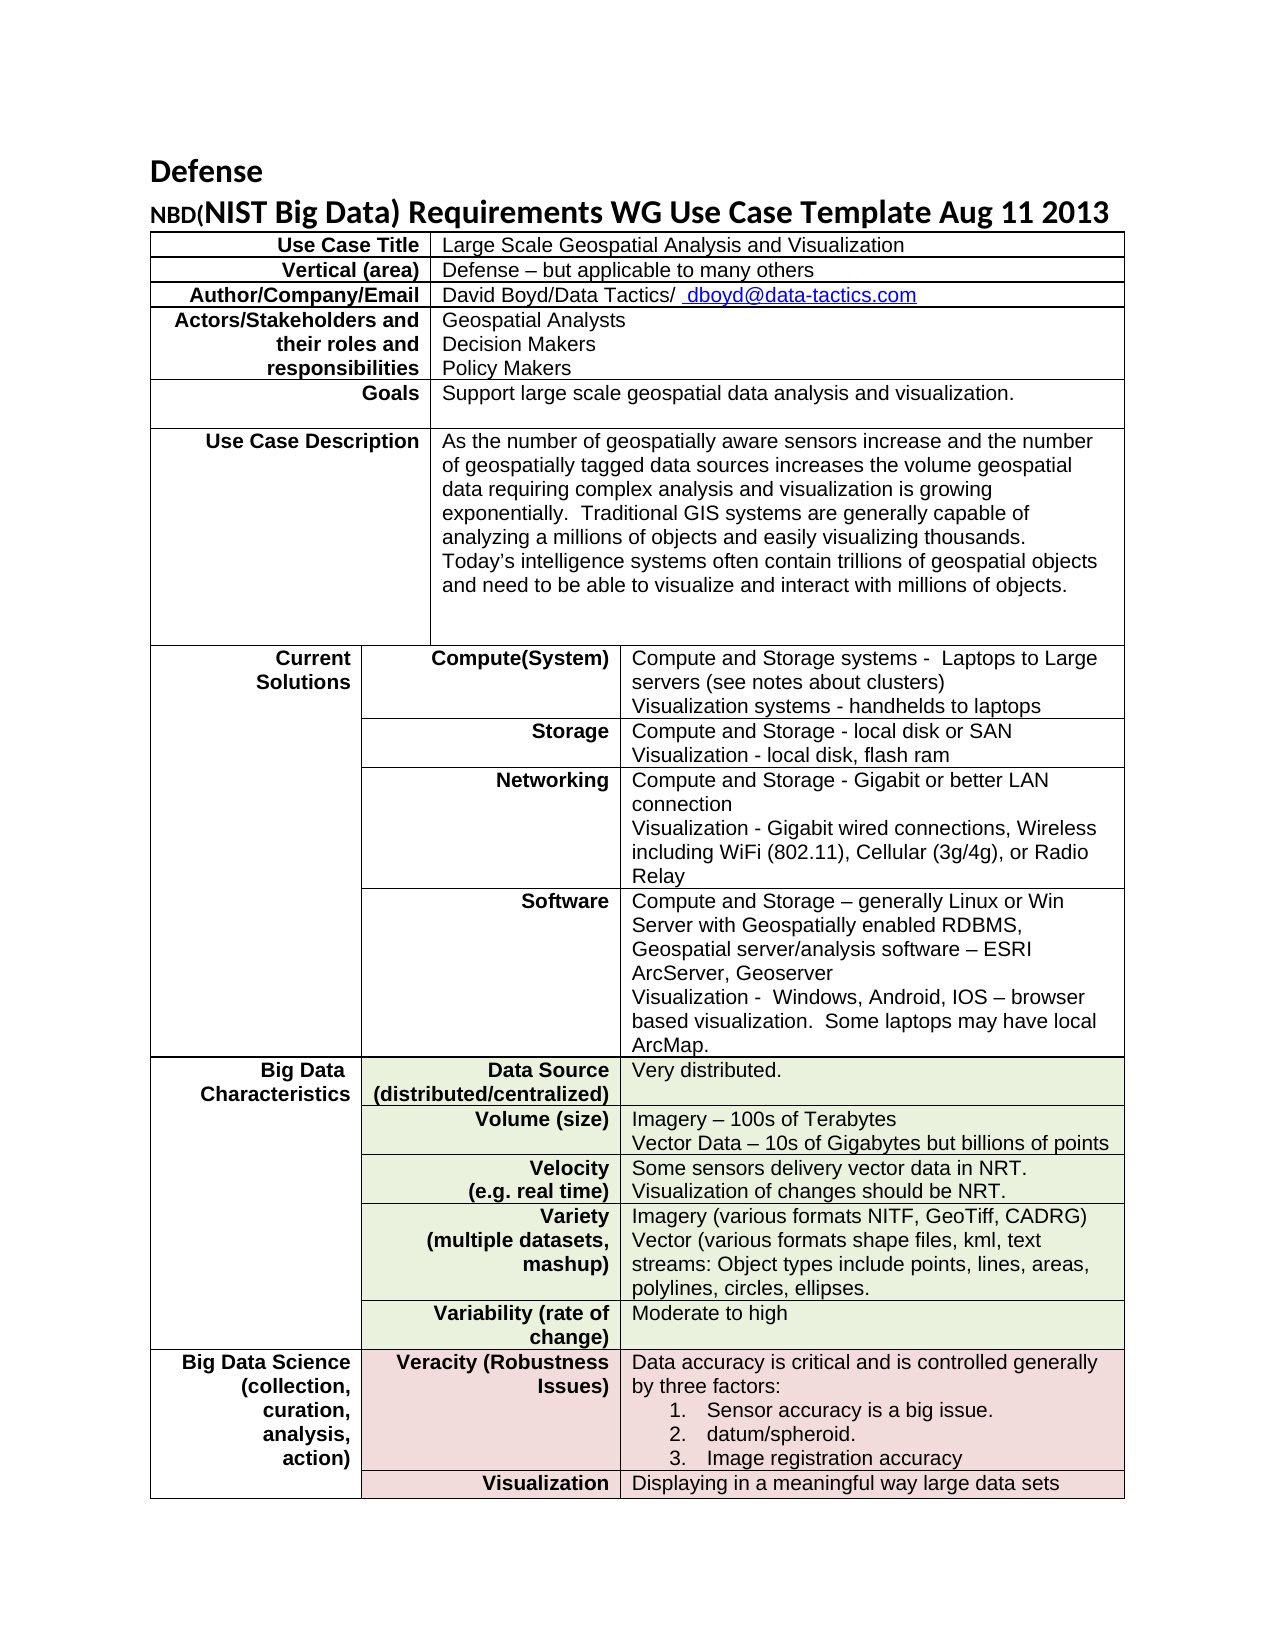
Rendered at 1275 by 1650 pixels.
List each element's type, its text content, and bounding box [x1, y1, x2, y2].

table_cell Veracity (Robustness Issues) [362, 1350, 620, 1470]
table_cell Big Data Science (collection, curation, analysis, action) [151, 1350, 361, 1498]
table_header Large Scale Geospatial Analysis and Visualization [431, 233, 1124, 256]
table_cell Variety (multiple datasets, mashup) [362, 1204, 620, 1300]
table_cell Defense – but applicable to many others [431, 258, 1124, 281]
table_cell Imagery – 100s of Terabytes Vector Data – 10s of Gigabytes but billions of points [621, 1106, 1124, 1154]
table_cell Support large scale geospatial data analysis and visualization. [431, 380, 1124, 428]
table_cell Actors/Stakeholders and their roles and responsibilities [151, 308, 430, 379]
text Defense [150, 150, 1125, 191]
table_cell Vertical (area) [151, 258, 430, 281]
table_cell Compute and Storage - Gigabit or better LAN connection Visualization - Gigabit wired connections, Wireless including WiFi (802.11), Cellular (3g/4g), or Radio Relay [621, 768, 1124, 888]
table_cell Compute and Storage - local disk or SAN Visualization - local disk, flash ram [621, 719, 1124, 767]
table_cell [621, 1471, 1124, 1498]
table_cell Some sensors delivery vector data in NRT. Visualization of changes should be NRT. [621, 1155, 1124, 1203]
table_cell Networking [362, 768, 620, 888]
table_cell Visualization [362, 1471, 620, 1498]
table_header Use Case Title [151, 233, 430, 256]
table_cell Storage [362, 719, 620, 767]
table_cell Data Source (distributed/centralized) [362, 1058, 620, 1105]
table_cell Compute and Storage systems - Laptops to Large servers (see notes about clusters) Visualization systems - handhelds to laptops [621, 646, 1124, 718]
text NBD(NIST Big Data) Requirements WG Use Case Template Aug 11 2013 [150, 191, 1125, 231]
table_cell Current Solutions [151, 646, 361, 1056]
table_cell Use Case Description [151, 429, 430, 645]
table_cell Moderate to high [621, 1301, 1124, 1349]
table_cell Velocity (e.g. real time) [362, 1155, 620, 1203]
table_cell Geospatial Analysts Decision Makers Policy Makers [431, 308, 1124, 379]
table_cell Very distributed. [621, 1058, 1124, 1105]
table_cell David Boyd/Data Tactics/ dboyd@data-tactics.com [431, 283, 1124, 306]
table_cell Goals [151, 380, 430, 428]
table_cell Variability (rate of change) [362, 1301, 620, 1349]
table_cell Data accuracy is critical and is controlled generally by three factors: Sensor accuracy is a big issue. datum/spheroid. Image registration accuracy [621, 1350, 1124, 1470]
table_cell Compute and Storage – generally Linux or Win Server with Geospatially enabled RDBMS, Geospatial server/analysis software – ESRI ArcServer, Geoserver Visualization - Windows, Android, IOS – browser based visualization. Some laptops may have local ArcMap. [621, 889, 1124, 1056]
table_cell As the number of geospatially aware sensors increase and the number of geospatially tagged data sources increases the volume geospatial data requiring complex analysis and visualization is growing exponentially. Traditional GIS systems are generally capable of analyzing a millions of objects and easily visualizing thousands. Today’s intelligence systems often contain trillions of geospatial objects and need to be able to visualize and interact with millions of objects. [431, 429, 1124, 645]
table_cell Compute(System) [362, 646, 620, 718]
table_cell Volume (size) [362, 1106, 620, 1154]
table_cell Author/Company/Email [151, 283, 430, 306]
table_cell Software [362, 889, 620, 1056]
table_cell Big Data Characteristics [151, 1058, 361, 1349]
